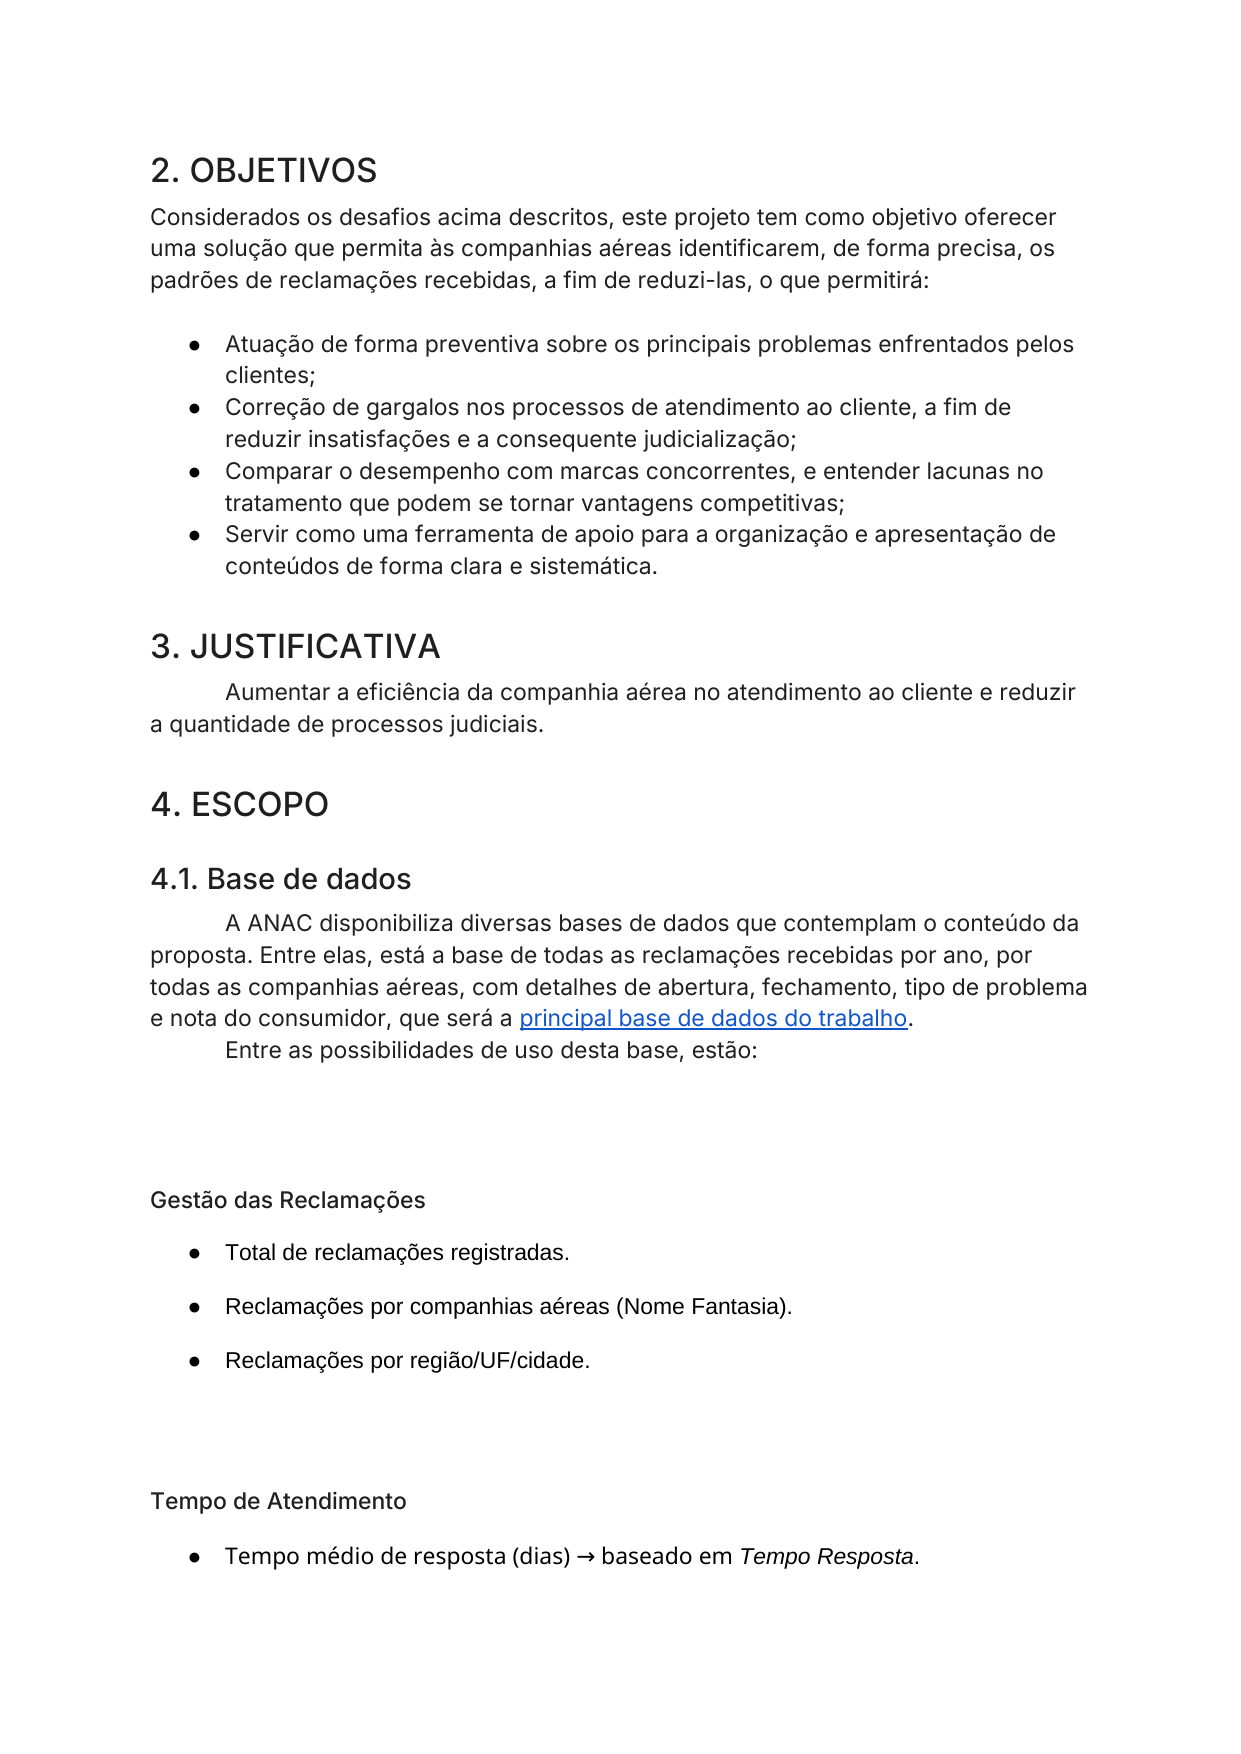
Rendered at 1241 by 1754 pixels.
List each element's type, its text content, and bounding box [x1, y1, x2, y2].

subtitle 4. ESCOPO [150, 784, 1090, 824]
list Total de reclamações registradas. [187, 1239, 1090, 1293]
list Atuação de forma preventiva sobre os principais problemas enfrentados pelos clientes; [187, 330, 1090, 389]
list Correção de gargalos nos processos de atendimento ao cliente, a fim de reduzir insatisfações e a consequente judicialização; [187, 393, 1090, 453]
list Servir como uma ferramenta de apoio para a organização e apresentação de conteúdos de forma clara e sistemática. [187, 521, 1090, 580]
text Aumentar a eficiência da companhia aérea no atendimento ao cliente e reduzir a quantidade de processos judiciais. [150, 678, 1090, 738]
text A ANAC disponibiliza diversas bases de dados que contemplam o conteúdo da proposta. Entre elas, está a base de todas as reclamações recebidas por ano, por todas as companhias aéreas, com detalhes de abertura, fechamento, tipo de problema e nota do consumidor, que será a principal base de dados do trabalho. [150, 909, 1090, 1032]
list Tempo médio de resposta (dias) → baseado em Tempo Resposta. [187, 1540, 1090, 1599]
subtitle 2. OBJETIVOS [150, 150, 1090, 190]
text Considerados os desafios acima descritos, este projeto tem como objetivo oferecer uma solução que permita às companhias aéreas identificarem, de forma precisa, os padrões de reclamações recebidas, a fim de reduzi-las, o que permitirá: [150, 203, 1090, 294]
list Comparar o desempenho com marcas concorrentes, e entender lacunas no tratamento que podem se tornar vantagens competitivas; [187, 457, 1090, 516]
subtitle Gestão das Reclamações [150, 1186, 1090, 1214]
subtitle 4.1. Base de dados [150, 862, 1090, 897]
list Reclamações por companhias aéreas (Nome Fantasia). [187, 1293, 1090, 1347]
list Reclamações por região/UF/cidade. [187, 1347, 1090, 1401]
subtitle 3. JUSTIFICATIVA [150, 626, 1090, 666]
subtitle Tempo de Atendimento [150, 1487, 1090, 1515]
text Entre as possibilidades de uso desta base, estão: [150, 1036, 1090, 1064]
